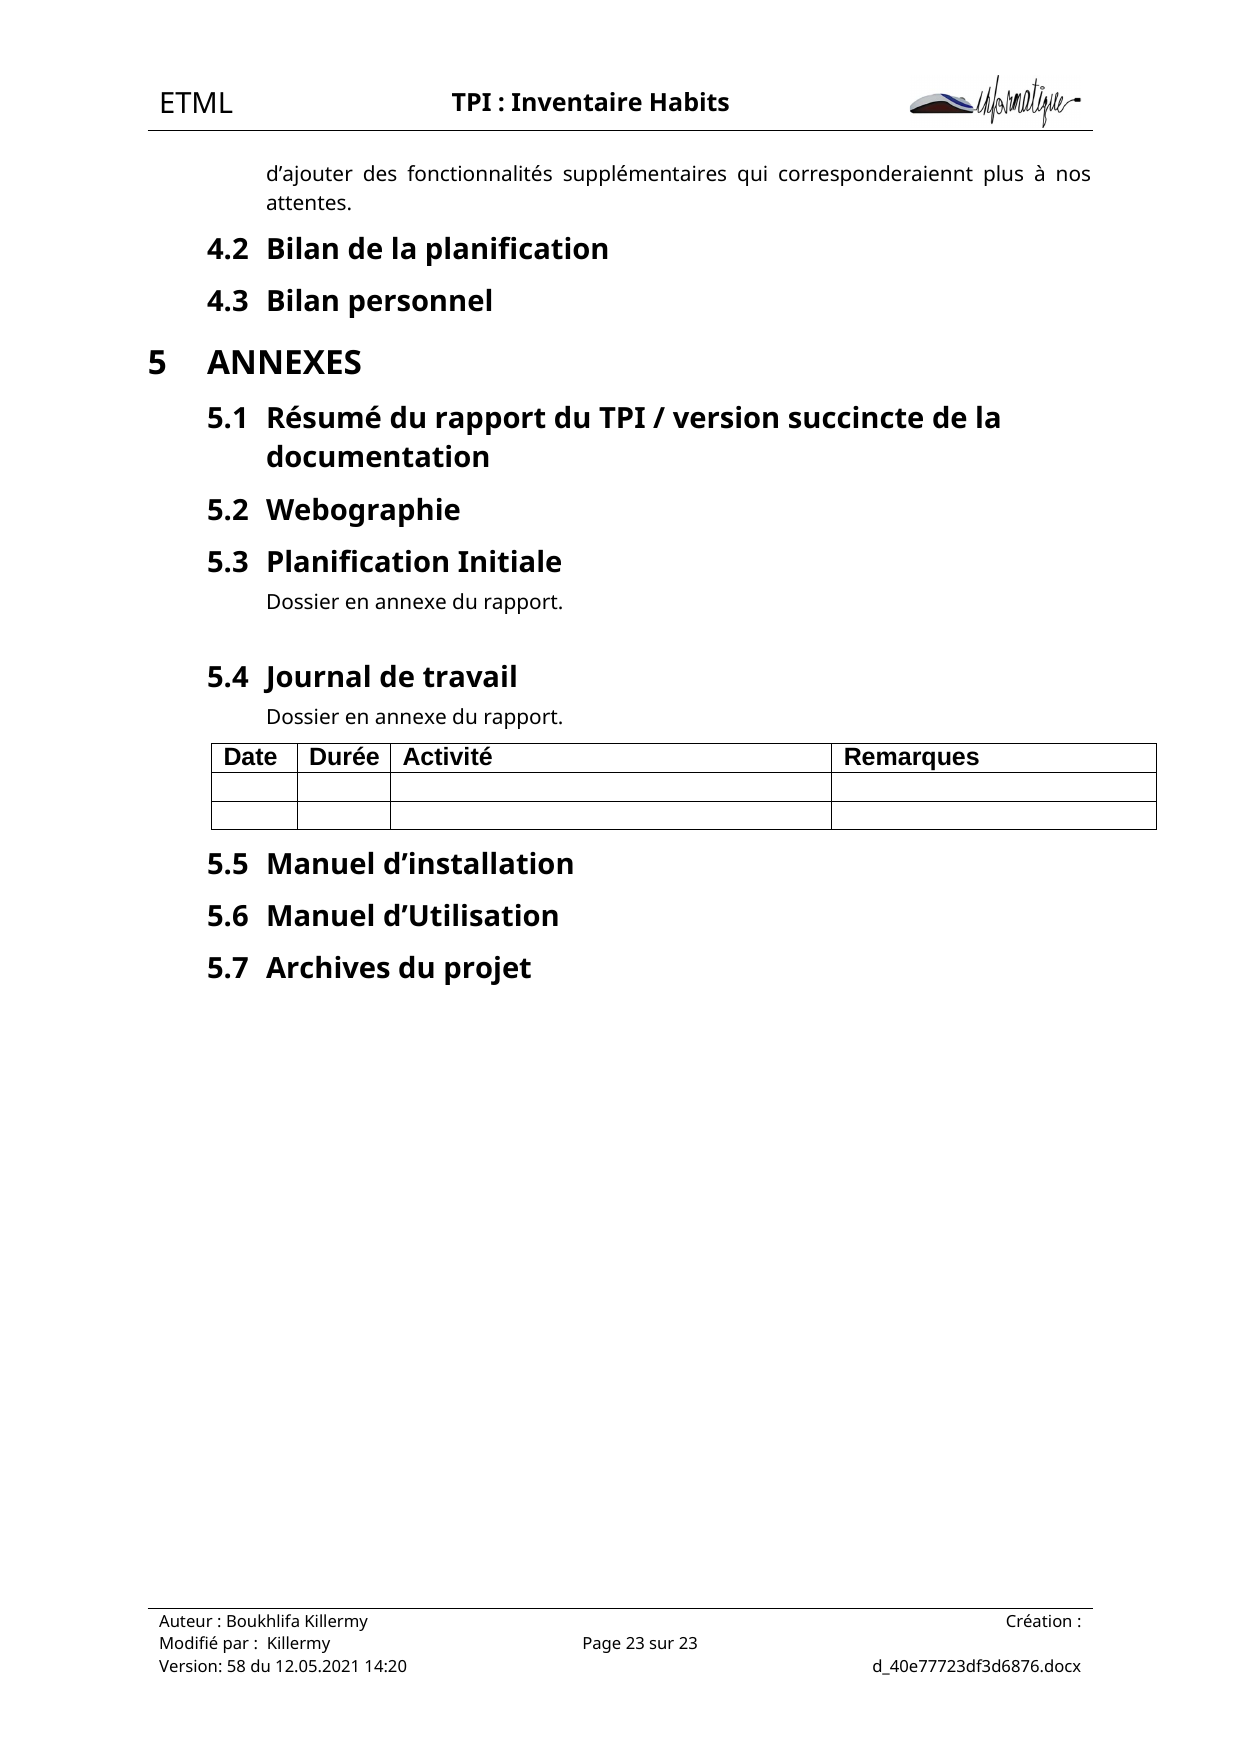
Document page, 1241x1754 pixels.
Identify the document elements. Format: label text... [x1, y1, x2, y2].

table_header Activité [391, 744, 831, 772]
subtitle Résumé du rapport du TPI / version succincte de la documentation [207, 397, 1092, 476]
subtitle Webographie [207, 489, 1092, 529]
table_cell [391, 773, 831, 801]
text Dossier en annexe du rapport. [266, 587, 1092, 616]
subtitle Bilan personnel [207, 281, 1092, 320]
subtitle Manuel d’installation [207, 843, 1092, 883]
table_cell [298, 802, 390, 829]
subtitle Planification Initiale [207, 541, 1092, 581]
subtitle Journal de travail [207, 656, 1092, 696]
subtitle Annexes [148, 339, 1092, 384]
table_cell [391, 802, 831, 829]
subtitle Bilan de la planification [207, 228, 1092, 268]
table_header Durée [298, 744, 390, 772]
table_header Remarques [832, 744, 1156, 772]
text Dossier en annexe du rapport. [266, 702, 1092, 731]
table_cell [212, 802, 297, 829]
subtitle Manuel d’Utilisation [207, 895, 1092, 935]
table_cell [832, 773, 1156, 801]
picture [909, 75, 1082, 128]
table_cell [832, 802, 1156, 829]
table_cell [212, 773, 297, 801]
subtitle Archives du projet [207, 947, 1092, 987]
table_header Date [212, 744, 297, 772]
table_cell [298, 773, 390, 801]
